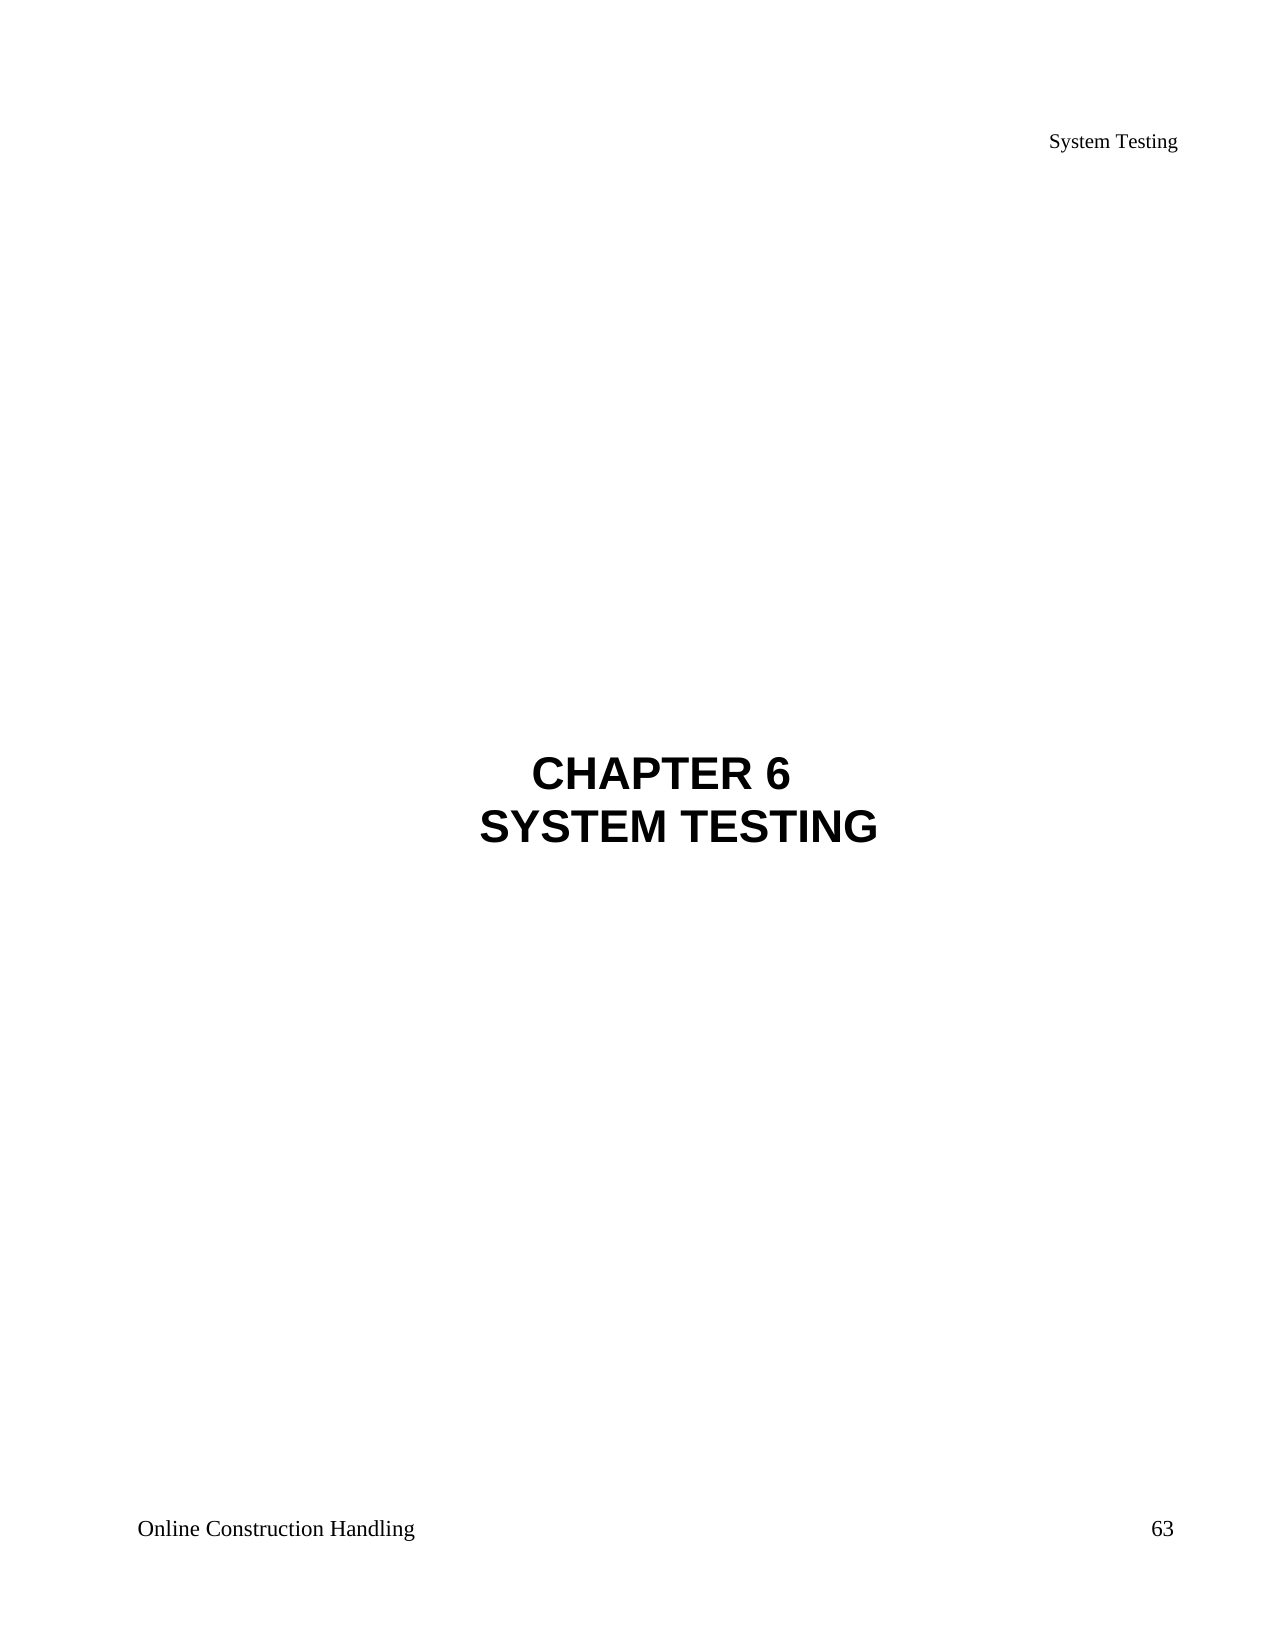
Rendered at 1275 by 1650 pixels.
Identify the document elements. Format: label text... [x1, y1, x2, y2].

subtitle CHAPTER 6 SYSTEM TESTING [479, 747, 969, 852]
